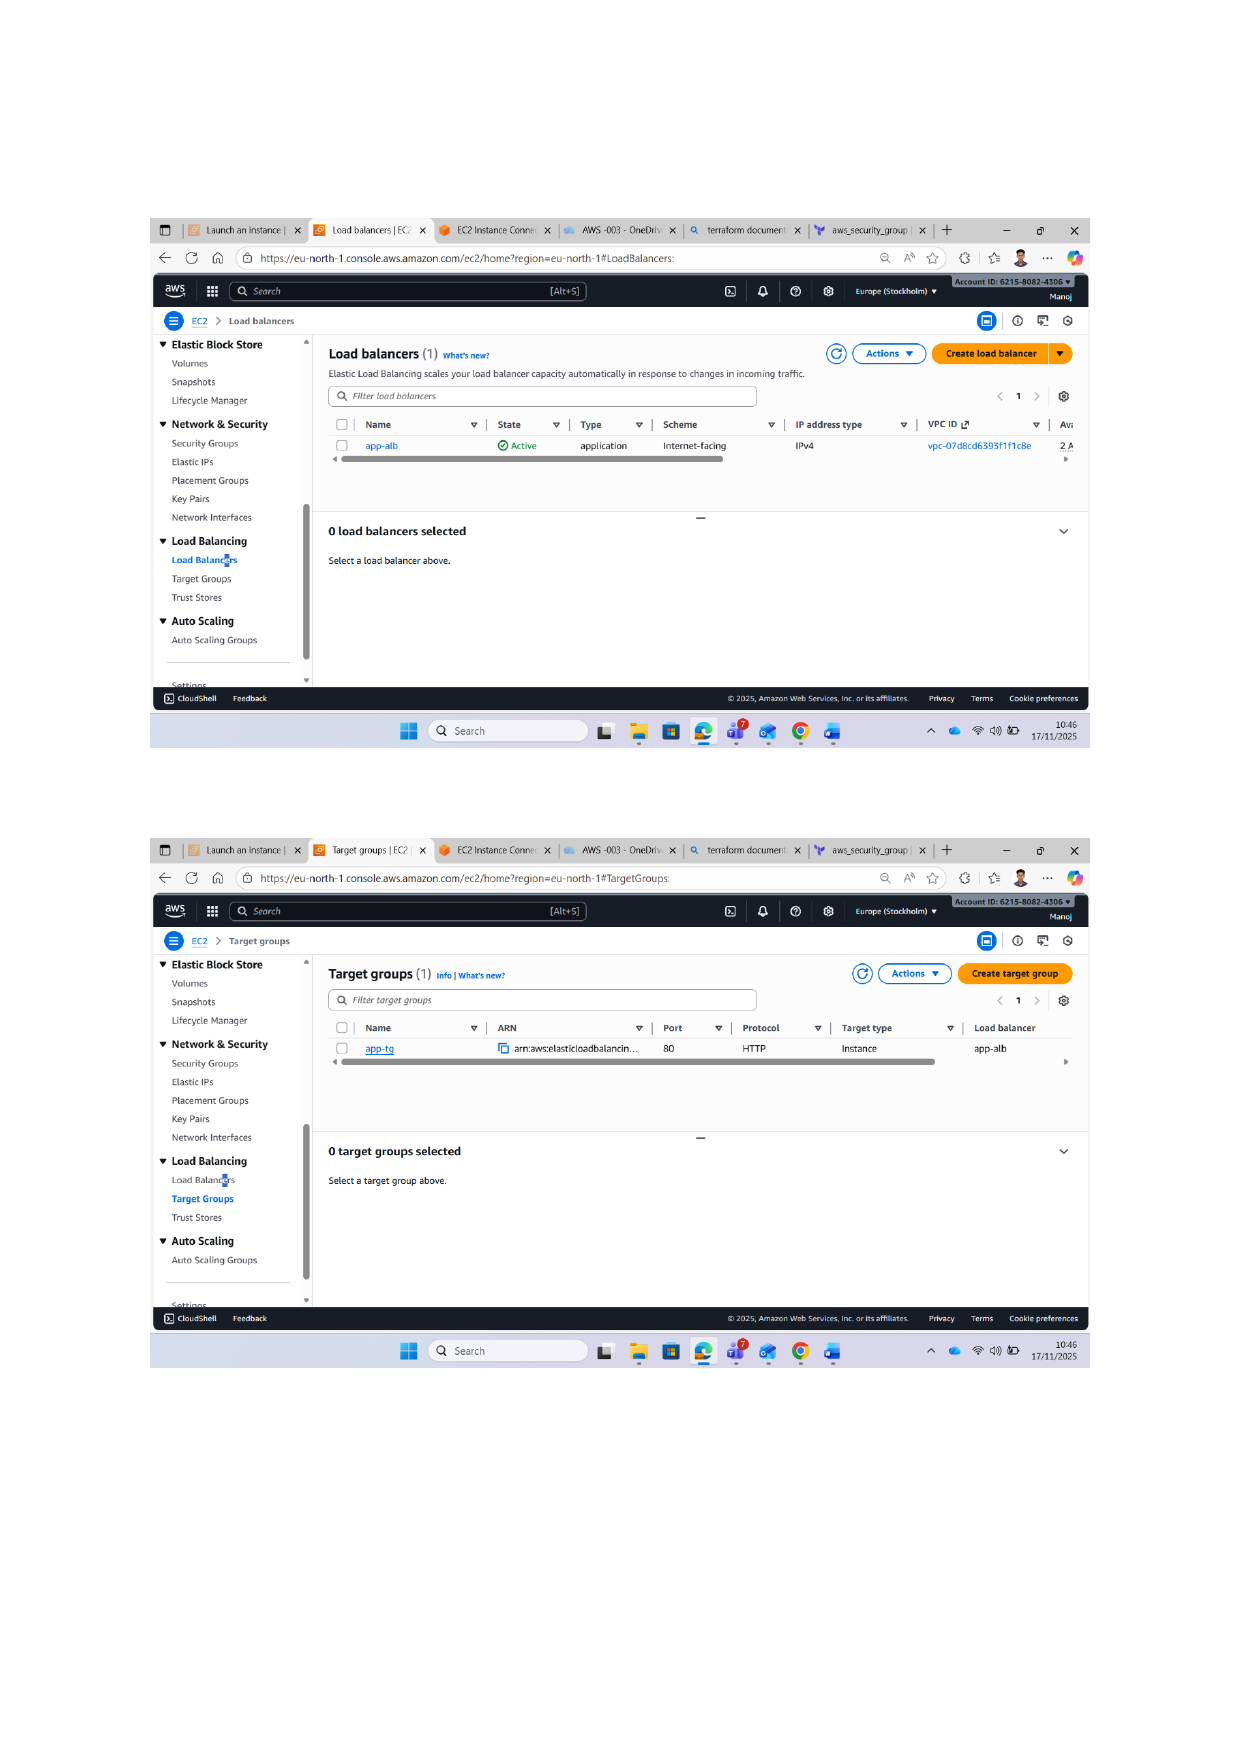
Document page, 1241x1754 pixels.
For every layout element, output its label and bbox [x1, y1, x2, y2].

picture [150, 838, 1091, 1368]
picture [150, 218, 1091, 748]
